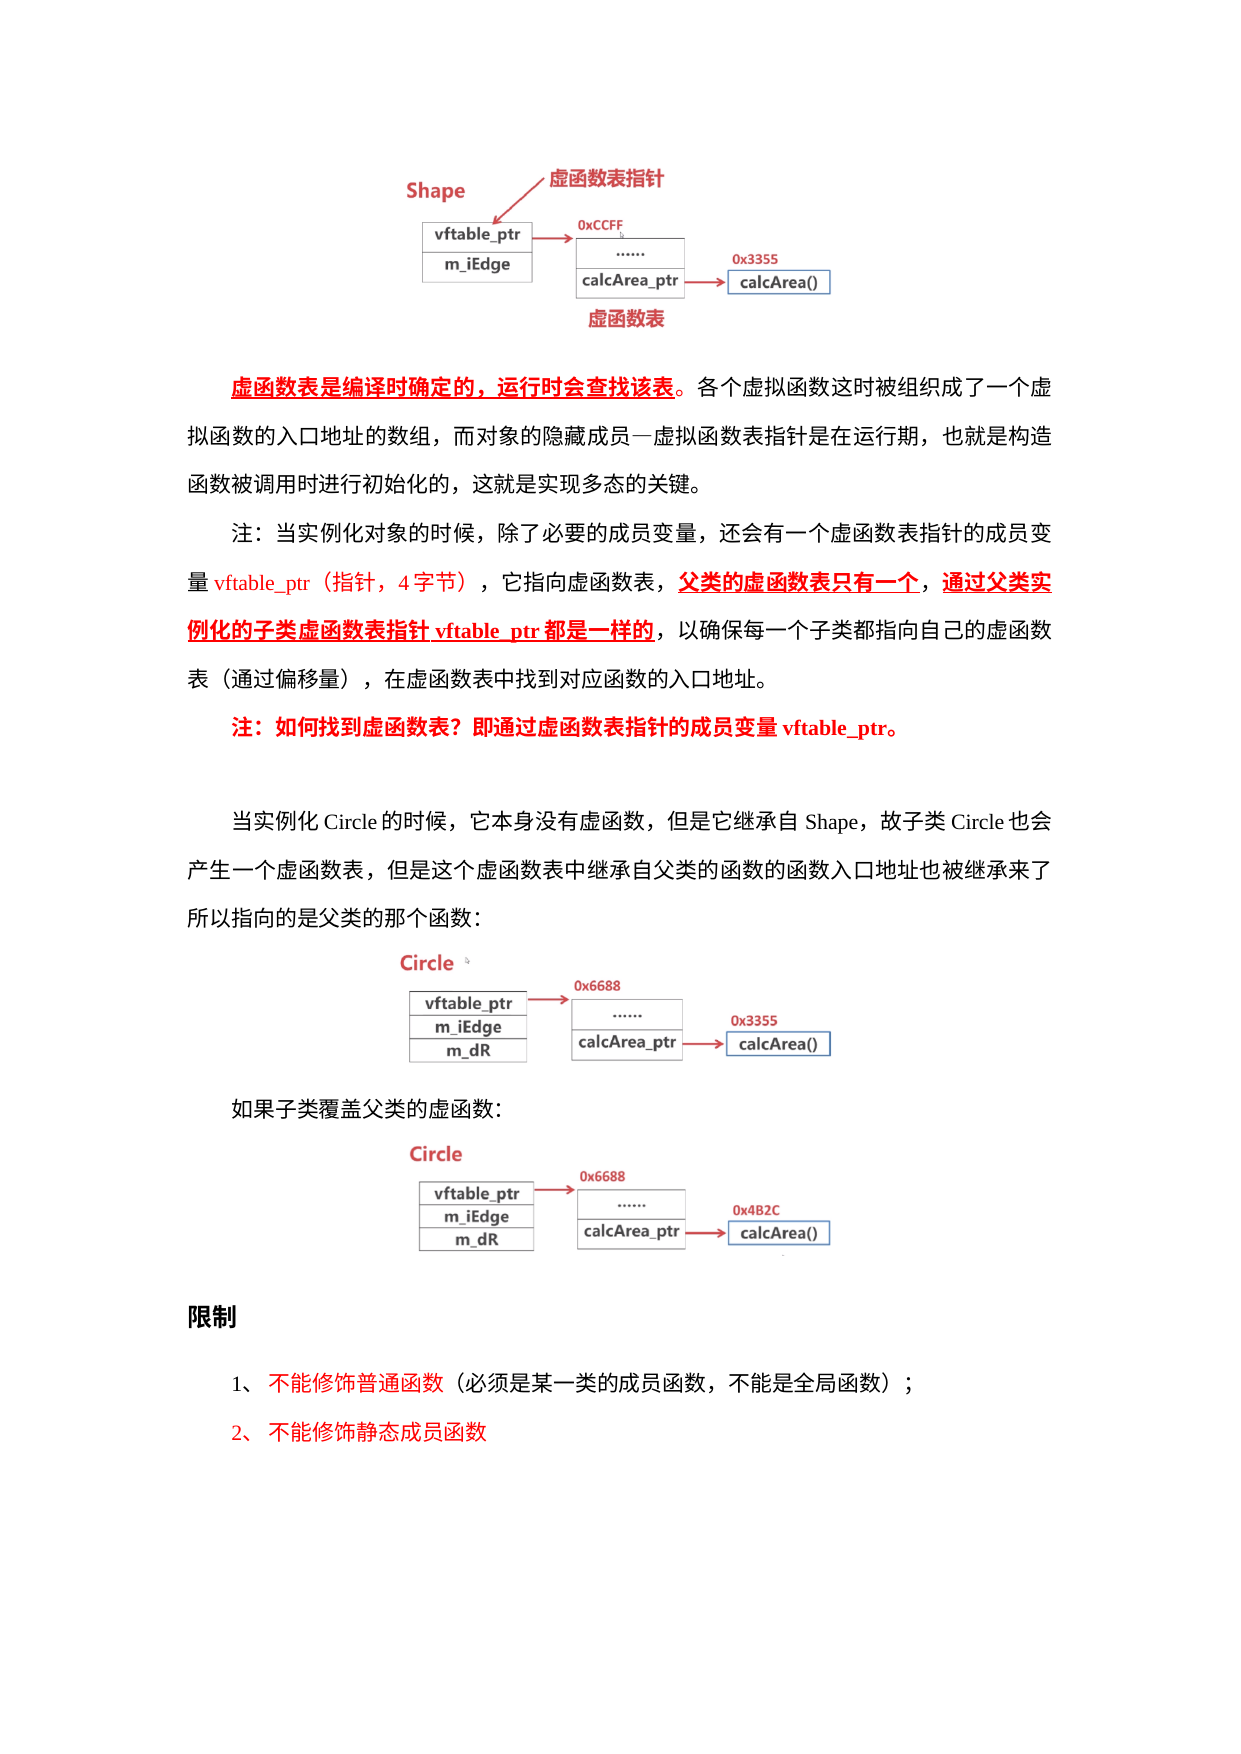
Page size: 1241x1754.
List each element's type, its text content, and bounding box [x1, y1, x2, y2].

text 虚函数表是编译时确定的，运行时会查找该表。各个虚拟函数这时被组织成了一个虚拟函数的入口地址的数组，而对象的隐藏成员—虚拟函数表指针是在运行期，也就是构造函数被调用时进行初始化的，这就是实现多态的关键。 [187, 369, 1053, 499]
text 注：如何找到虚函数表？即通过虚函数表指针的成员变量vftable_ptr。 [187, 710, 1053, 742]
picture [403, 162, 838, 345]
text 注：当实例化对象的时候，除了必要的成员变量，还会有一个虚函数表指针的成员变量vftable_ptr（指针，4字节），它指向虚函数表，父类的虚函数表只有一个，通过父类实例化的子类虚函数表指针vftable_ptr都是一样的，以确保每一个子类都指向自己的虚函数表（通过偏移量），在虚函数表中找到对应函数的入口地址。 [187, 515, 1053, 694]
text 如果子类覆盖父类的虚函数： [187, 1092, 1053, 1124]
list 不能修饰普通函数（必须是某一类的成员函数，不能是全局函数）； [231, 1366, 1053, 1398]
picture [397, 949, 843, 1068]
subtitle 限制 [187, 1283, 1053, 1348]
text 当实例化Circle的时候，它本身没有虚函数，但是它继承自Shape，故子类Circle也会产生一个虚函数表，但是这个虚函数表中继承自父类的函数的函数入口地址也被继承来了，所以指向的是父类的那个函数： [187, 803, 1053, 933]
picture [401, 1140, 839, 1256]
list 不能修饰静态成员函数 [231, 1414, 1053, 1447]
